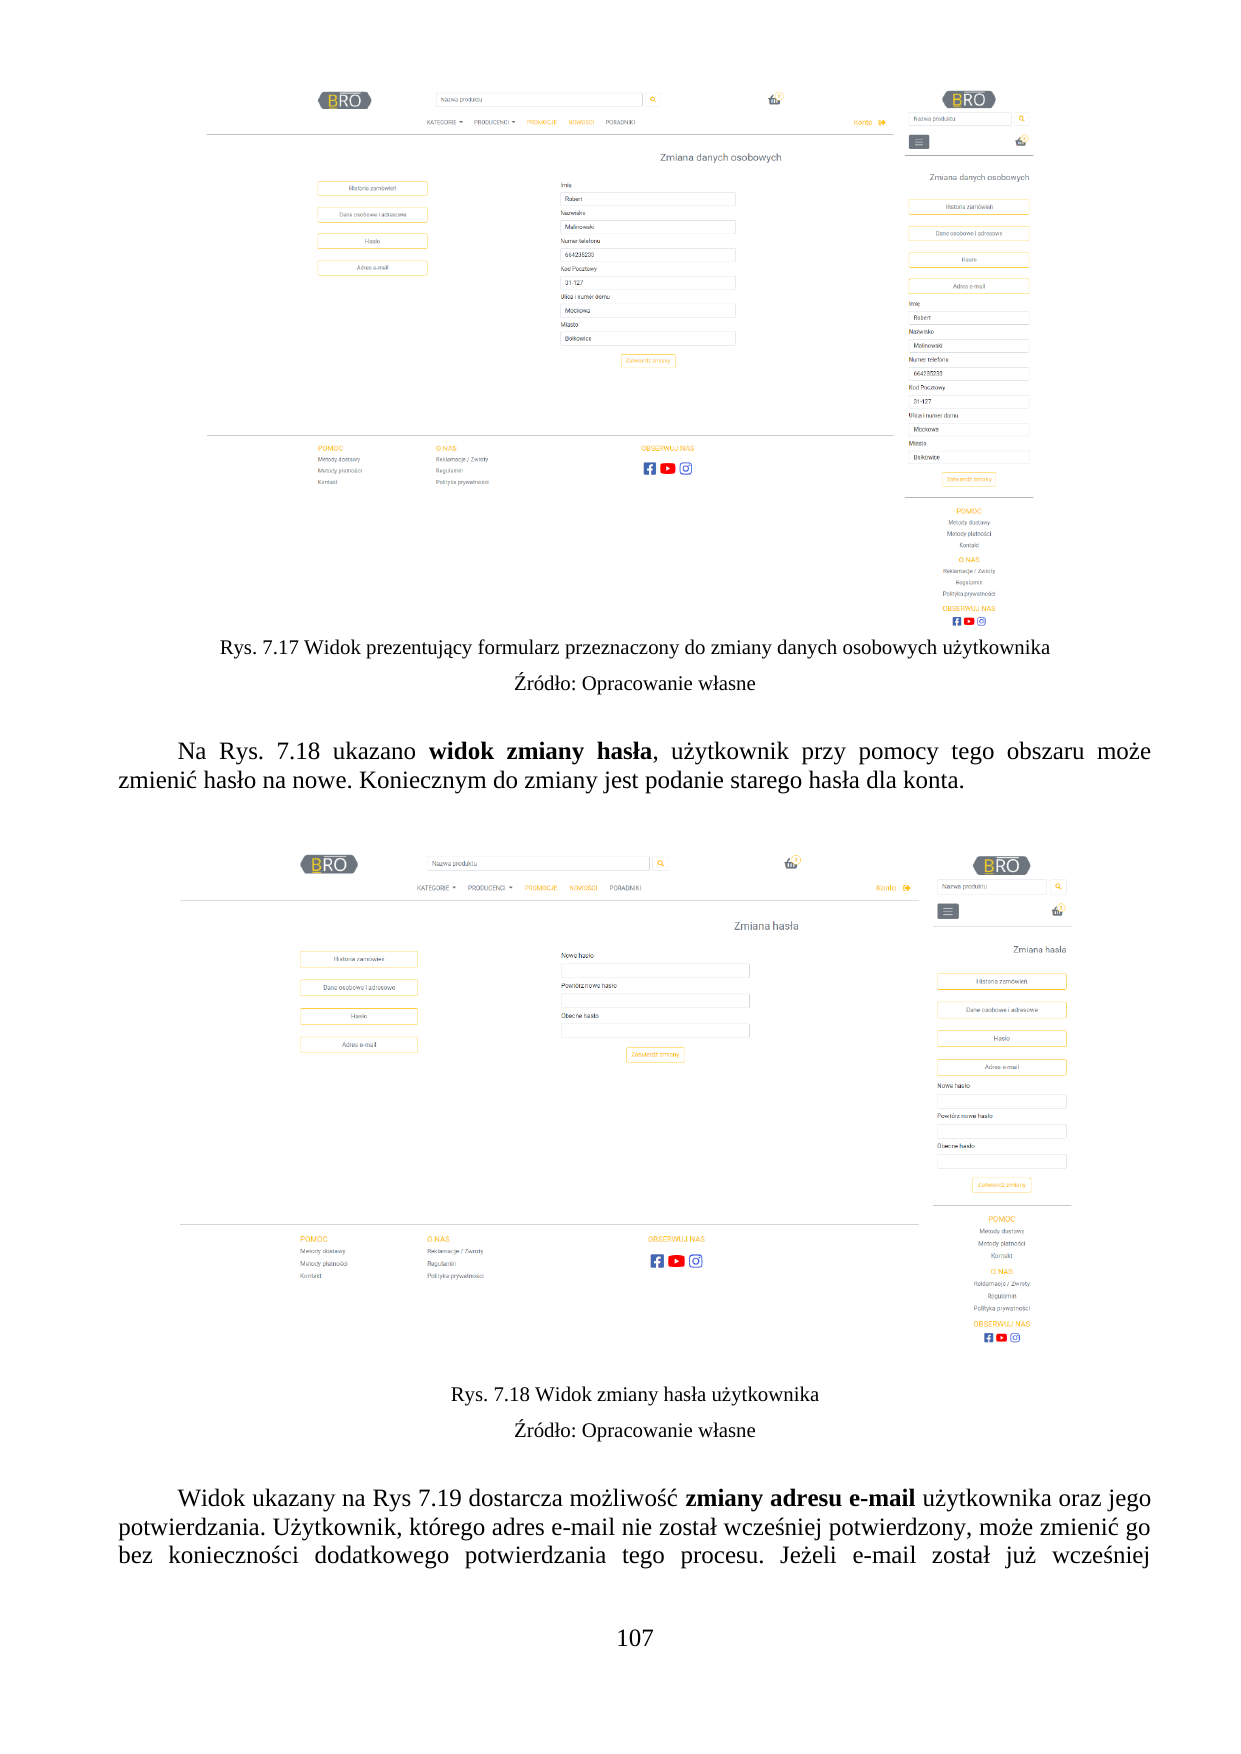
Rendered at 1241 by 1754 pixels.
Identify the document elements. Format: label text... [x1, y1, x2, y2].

picture [180, 851, 1090, 1383]
text Rys. 7.17 Widok prezentujący formularz przeznaczony do zmiany danych osobowych użytkownika [118, 635, 1152, 659]
picture [206, 88, 1063, 636]
text Źródło: Opracowanie własne [118, 1418, 1152, 1442]
text Rys. 7.18 Widok zmiany hasła użytkownika [118, 1382, 1152, 1406]
text Na Rys. 7.18 ukazano widok zmiany hasła, użytkownik przy pomocy tego obszaru może zmienić hasło na nowe. Koniecznym do zmiany jest podanie starego hasła dla konta. [118, 736, 1152, 794]
text Źródło: Opracowanie własne [118, 671, 1152, 695]
